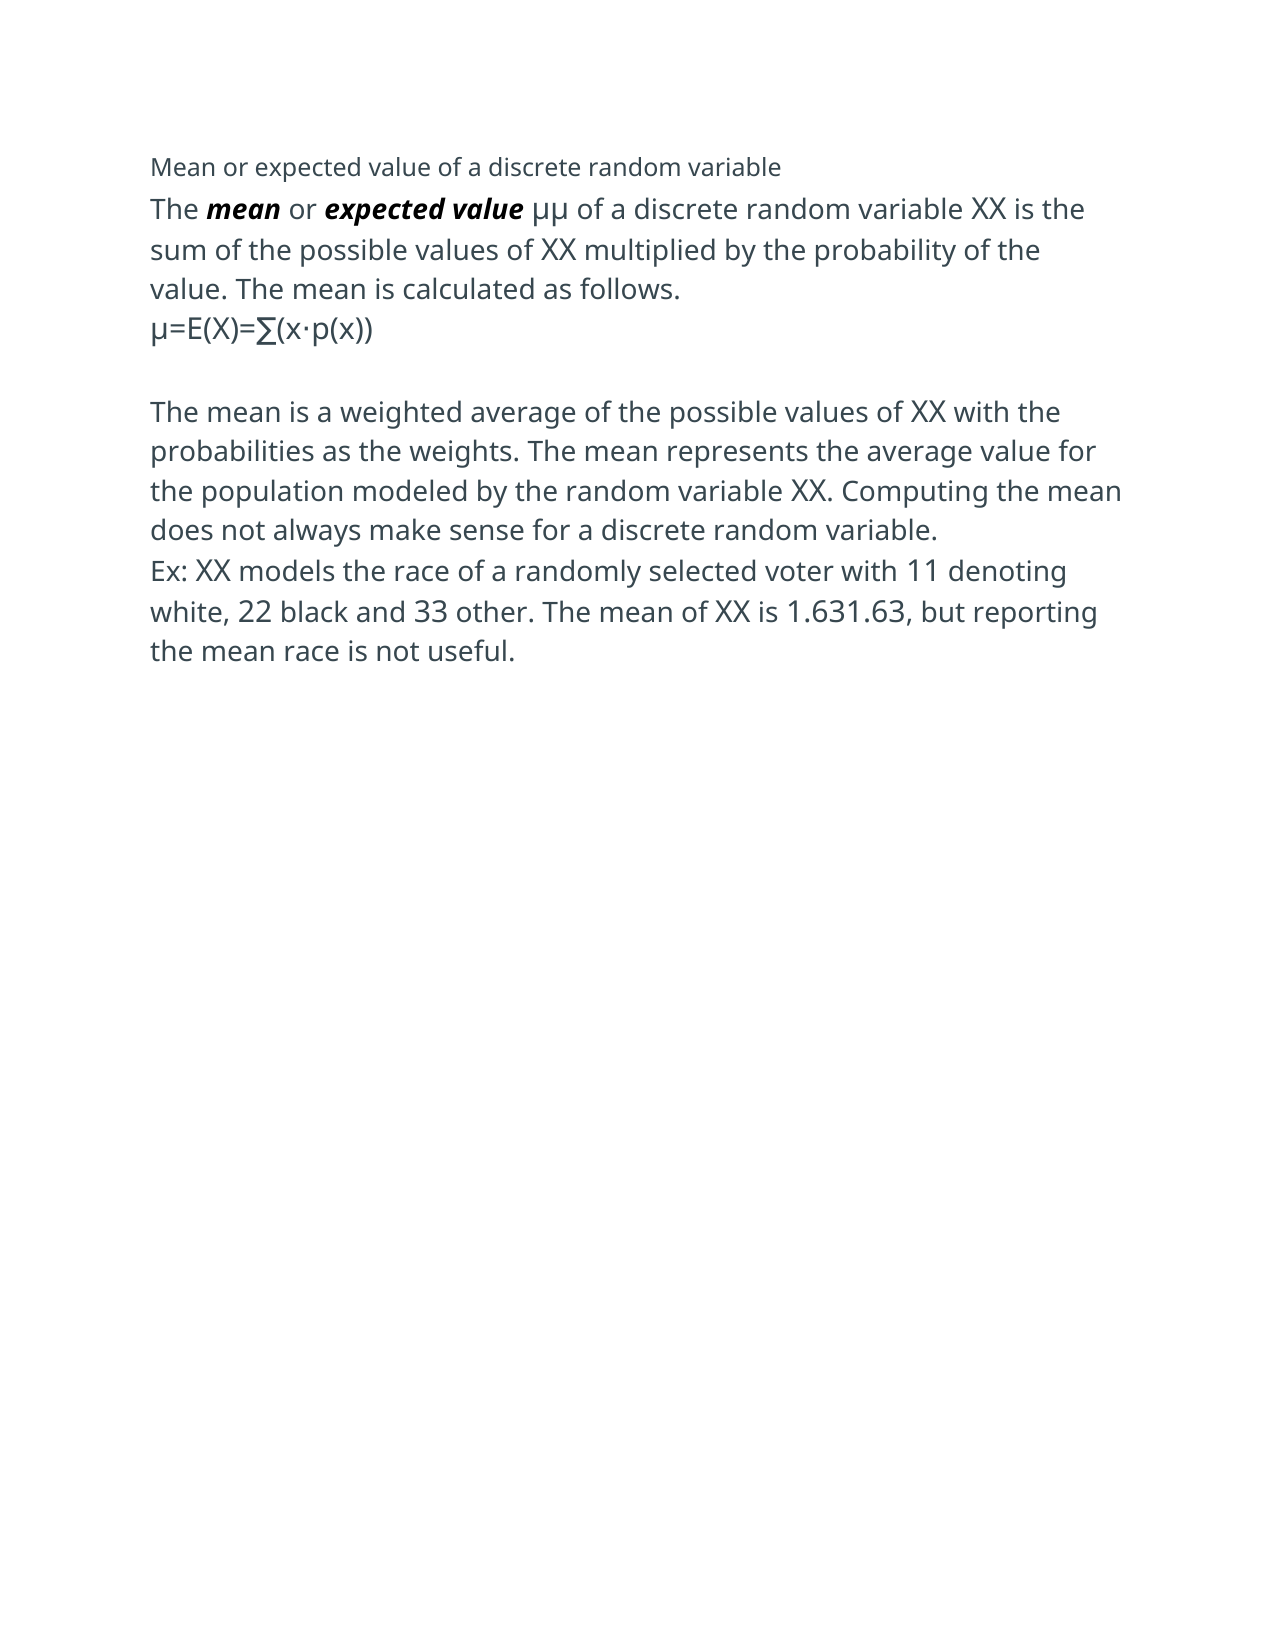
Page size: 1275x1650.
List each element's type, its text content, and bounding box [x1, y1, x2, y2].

text The mean or expected value μμ of a discrete random variable XX is the sum of the possible values of XX multiplied by the probability of the value. The mean is calculated as follows. [150, 187, 1125, 307]
text μ=E(X)=∑(x⋅p(x)) [150, 307, 1125, 348]
subtitle Mean or expected value of a discrete random variable [150, 150, 1125, 184]
text The mean is a weighted average of the possible values of XX with the probabilities as the weights. The mean represents the average value for the population modeled by the random variable XX. Computing the mean does not always make sense for a discrete random variable. Ex: XX models the race of a randomly selected voter with 11 denoting white, 22 black and 33 other. The mean of XX is 1.631.63, but reporting the mean race is not useful. [150, 390, 1125, 669]
